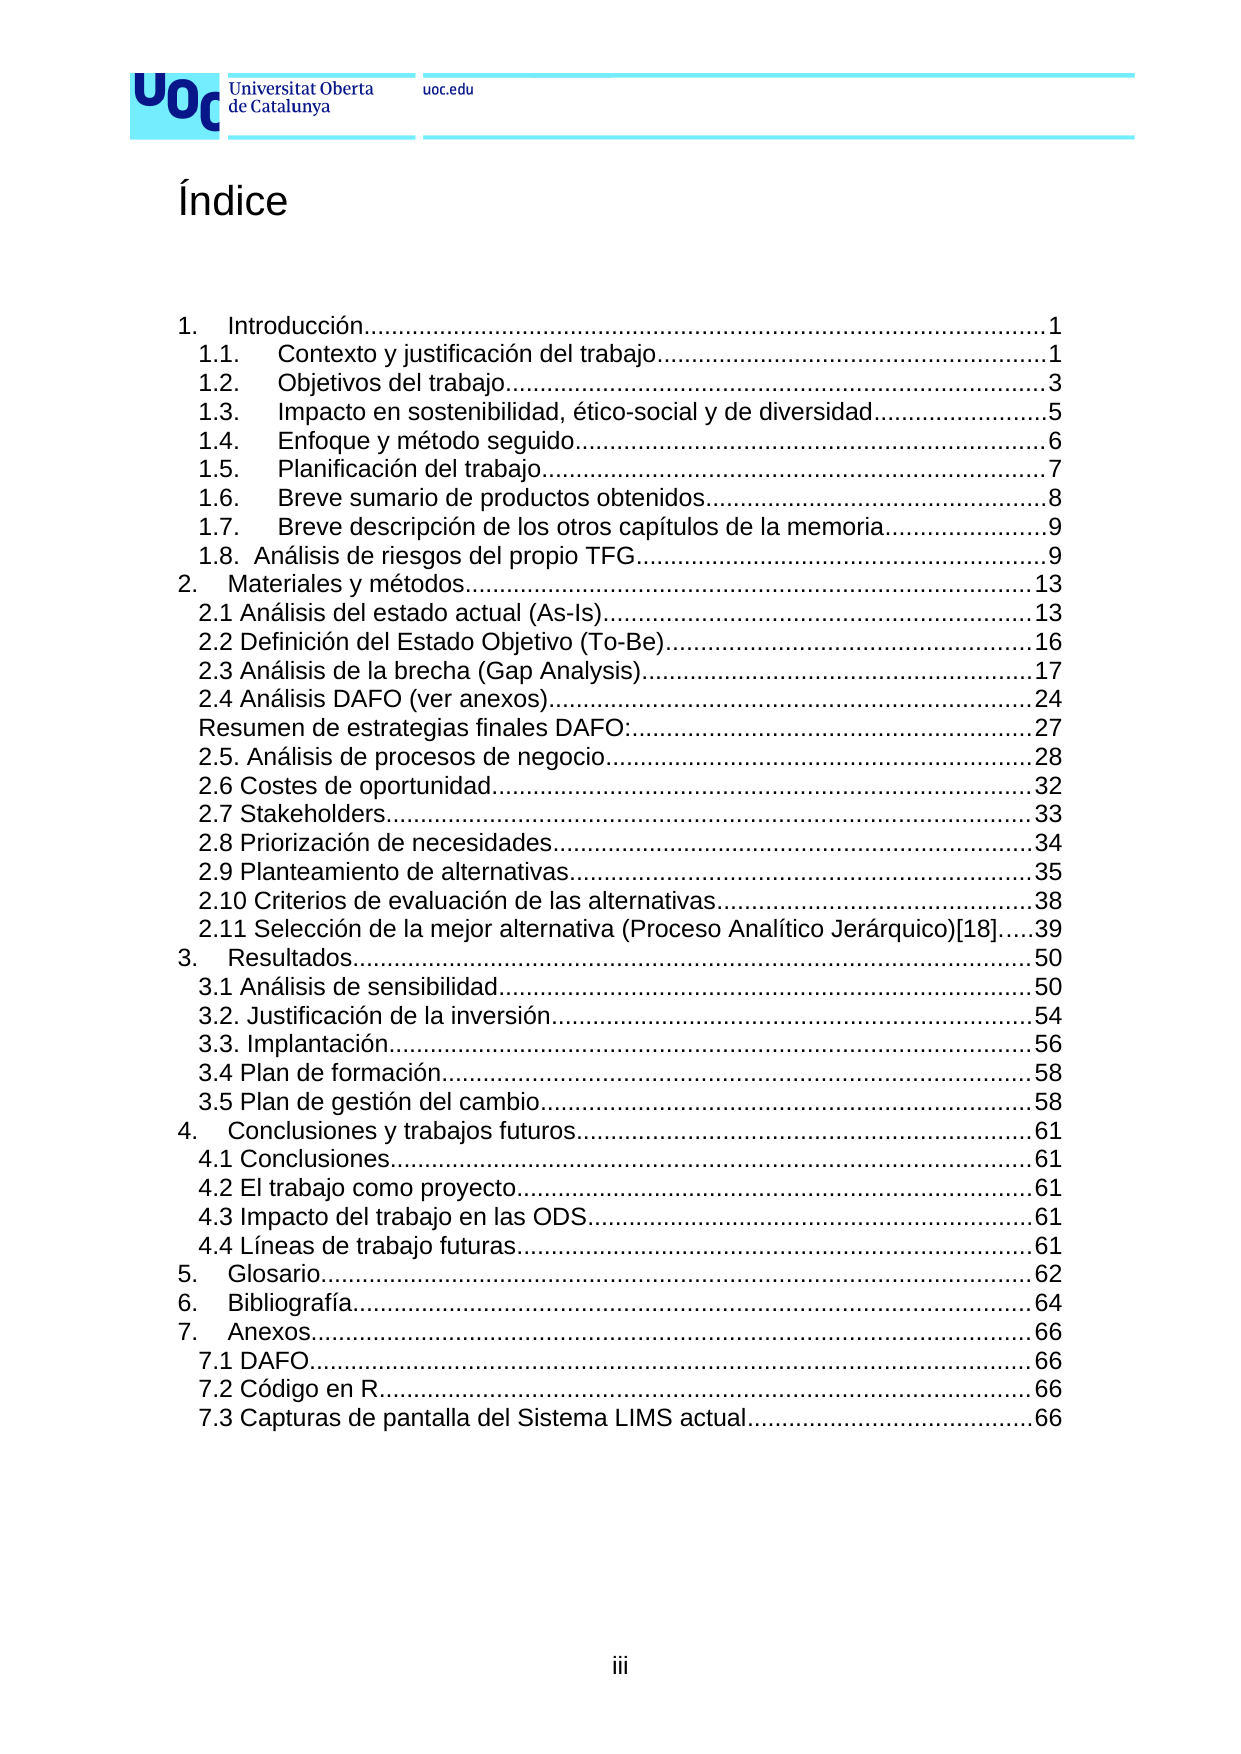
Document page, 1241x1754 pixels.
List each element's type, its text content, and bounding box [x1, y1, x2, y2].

text Índice [177, 176, 1063, 224]
picture [130, 73, 1135, 143]
